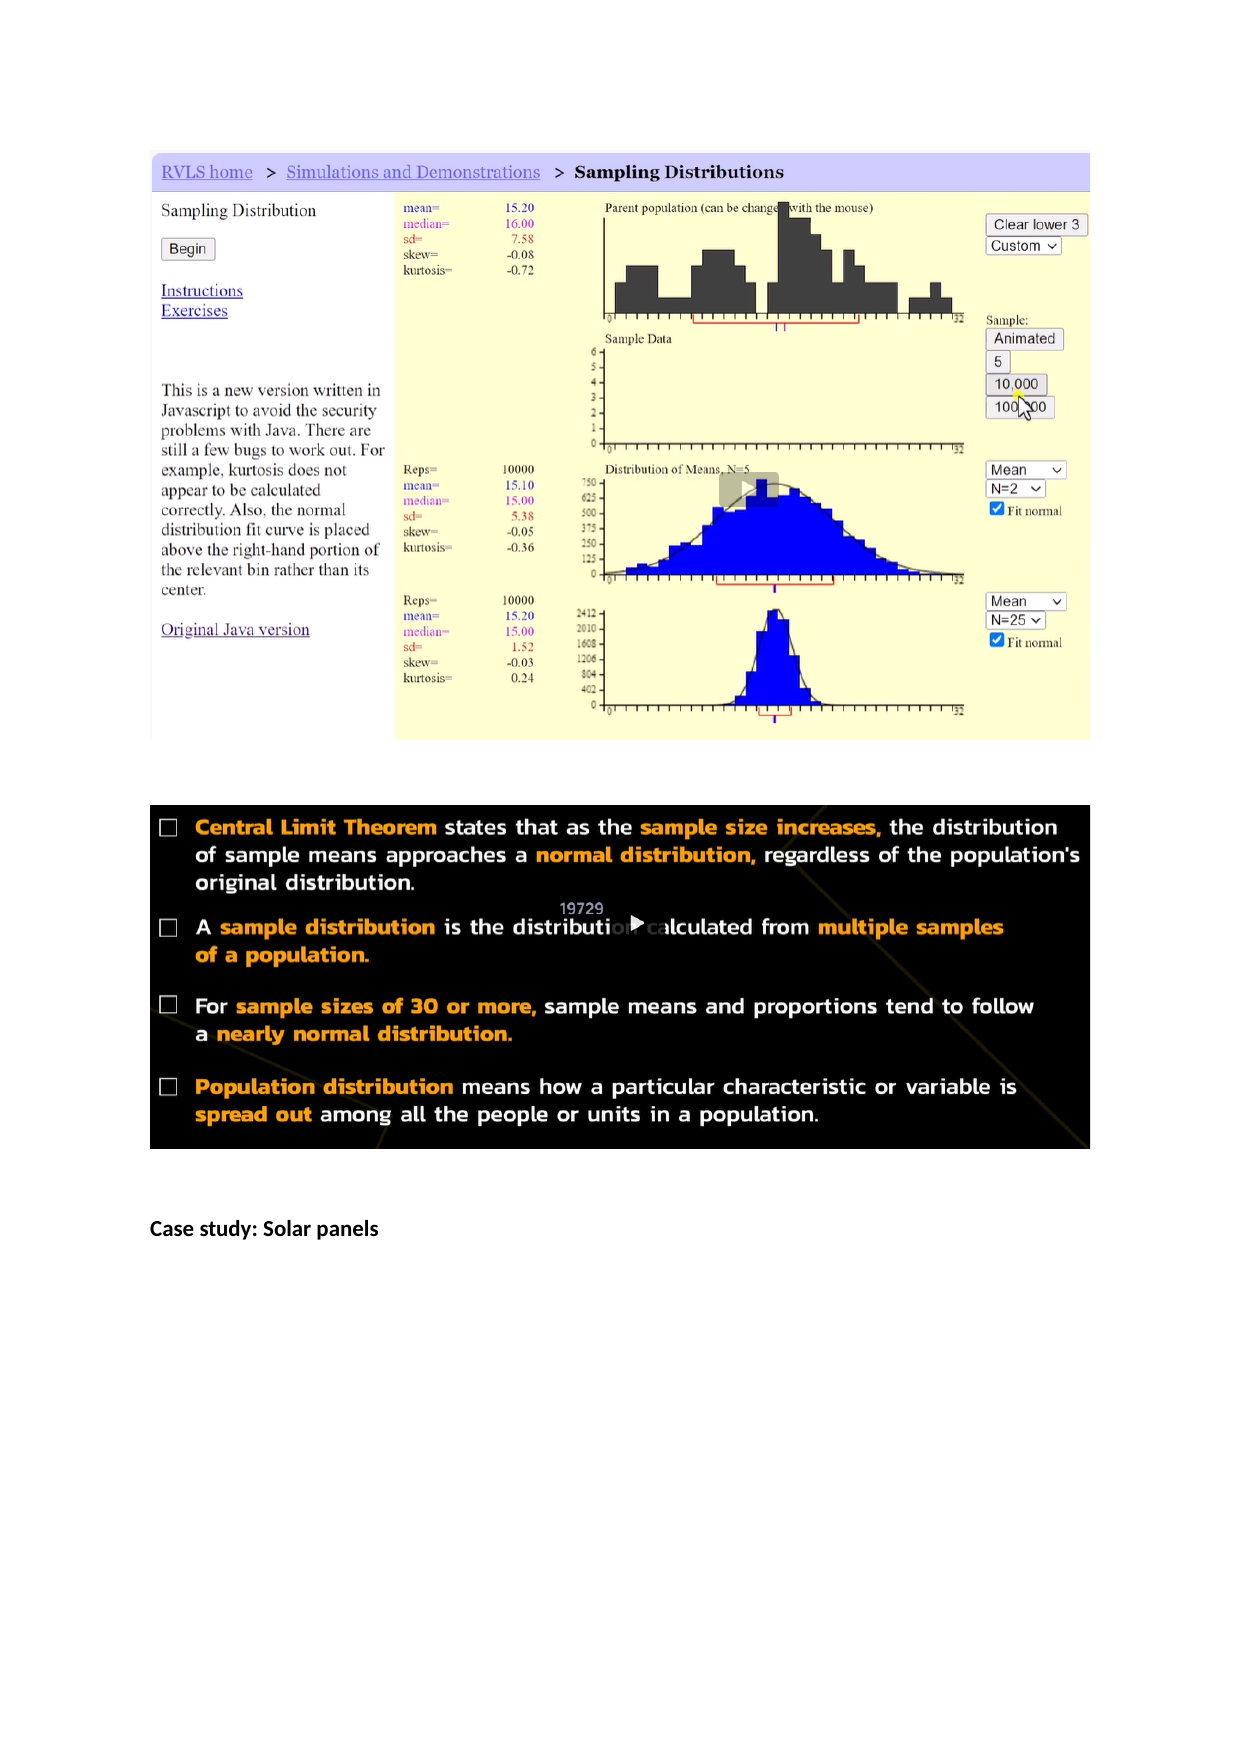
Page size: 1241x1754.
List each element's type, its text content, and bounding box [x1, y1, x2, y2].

picture [150, 150, 1091, 740]
picture [150, 805, 1091, 1149]
text Case study: Solar panels [150, 1214, 1090, 1242]
